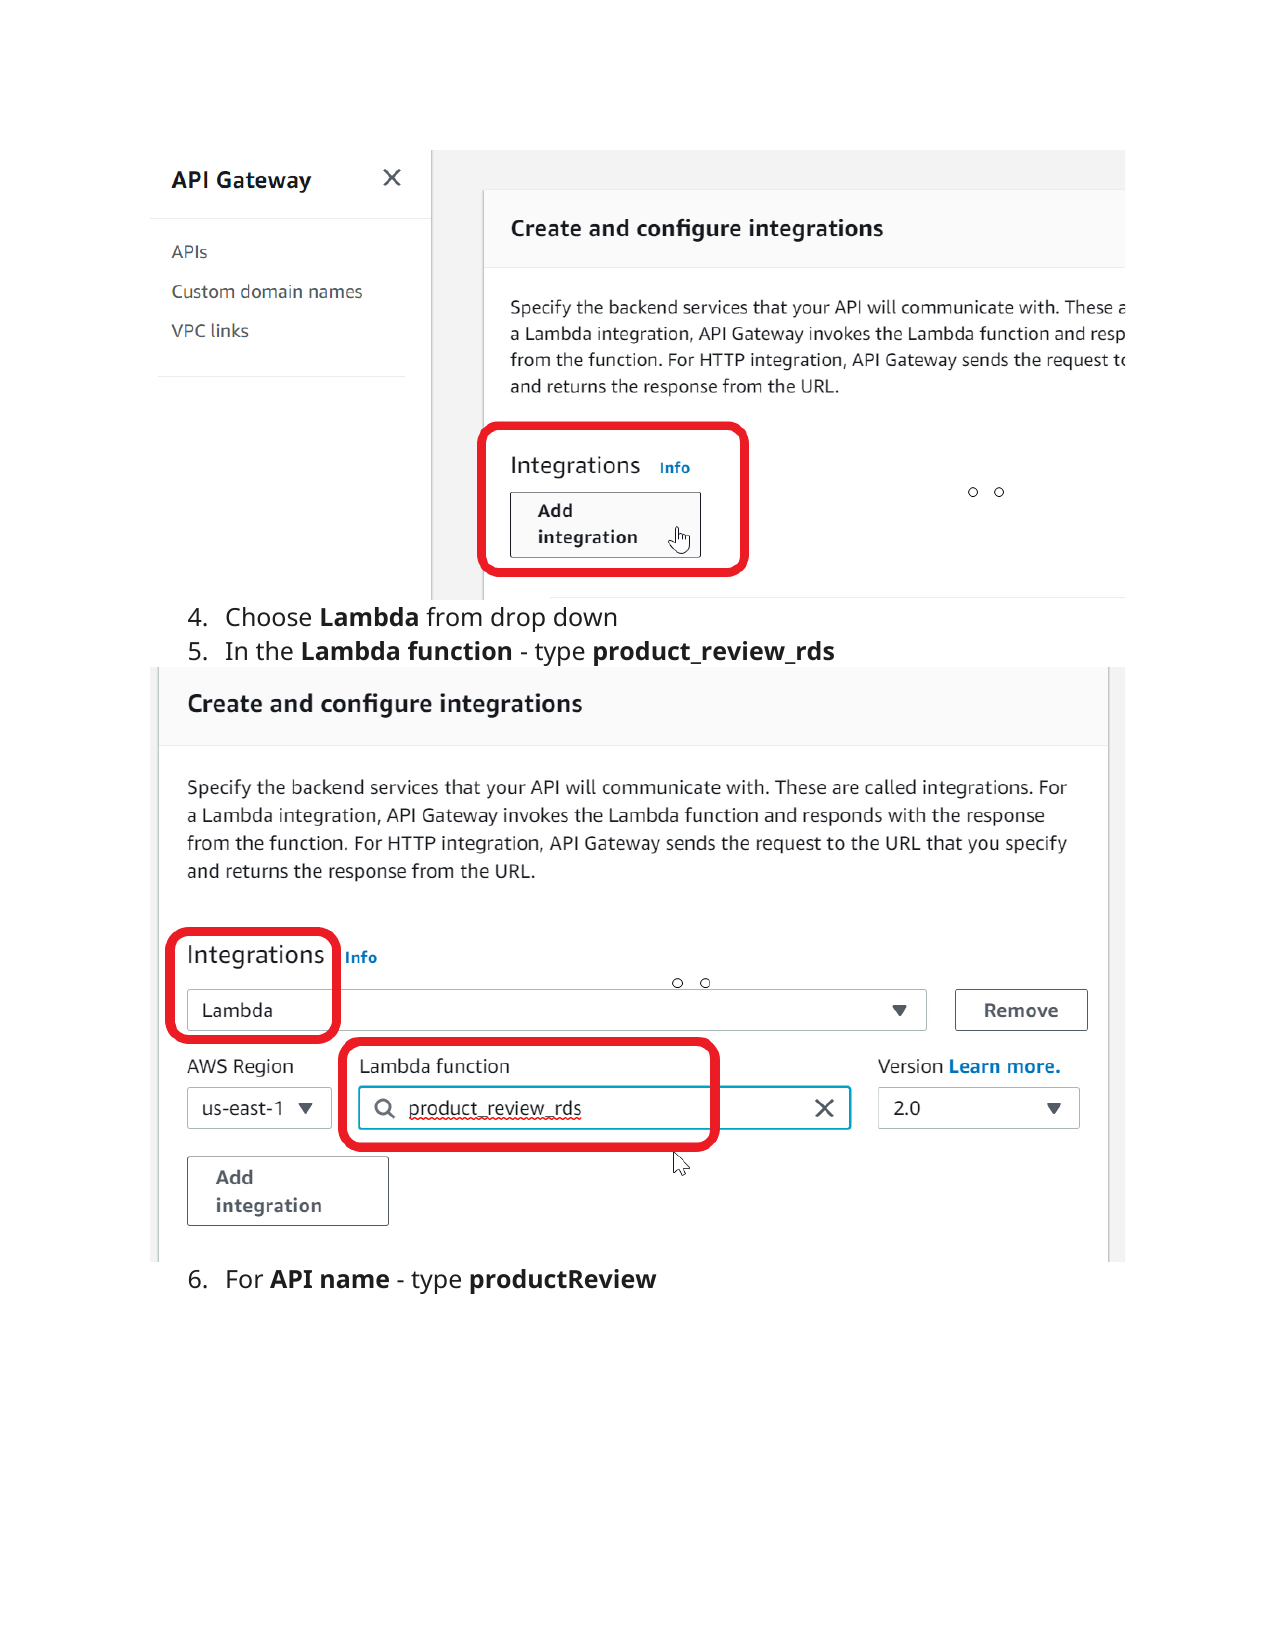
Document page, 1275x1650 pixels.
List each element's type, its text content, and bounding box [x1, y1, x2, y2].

list Choose Lambda from drop down [187, 600, 1125, 633]
picture [150, 667, 1125, 1262]
picture [150, 150, 1125, 600]
list For API name - type productReview [187, 1262, 1125, 1296]
list In the Lambda function - type product_review_rds [187, 633, 1125, 667]
